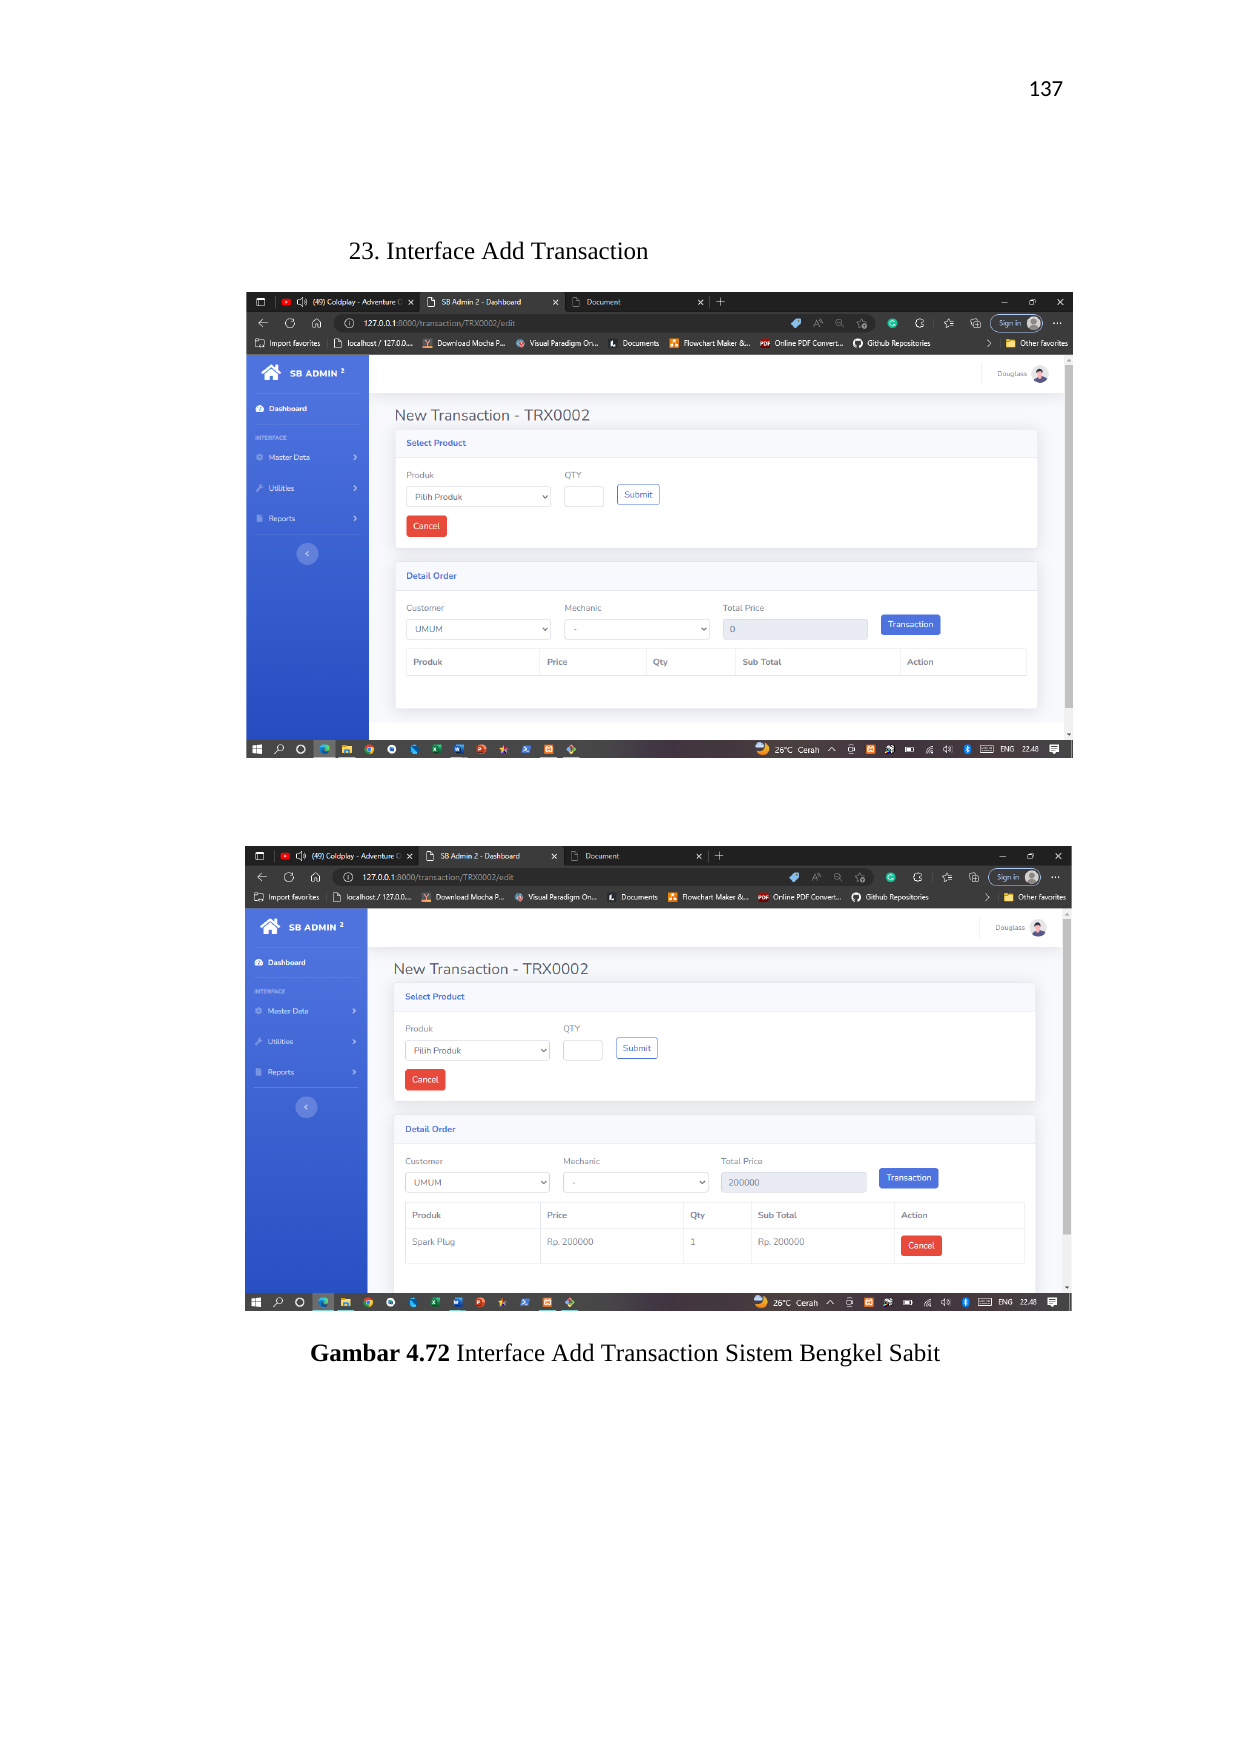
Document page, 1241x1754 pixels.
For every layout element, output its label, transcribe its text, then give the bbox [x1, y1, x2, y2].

picture [246, 292, 1073, 758]
subtitle Interface Add Transaction [349, 236, 1063, 265]
picture [245, 846, 1072, 1311]
